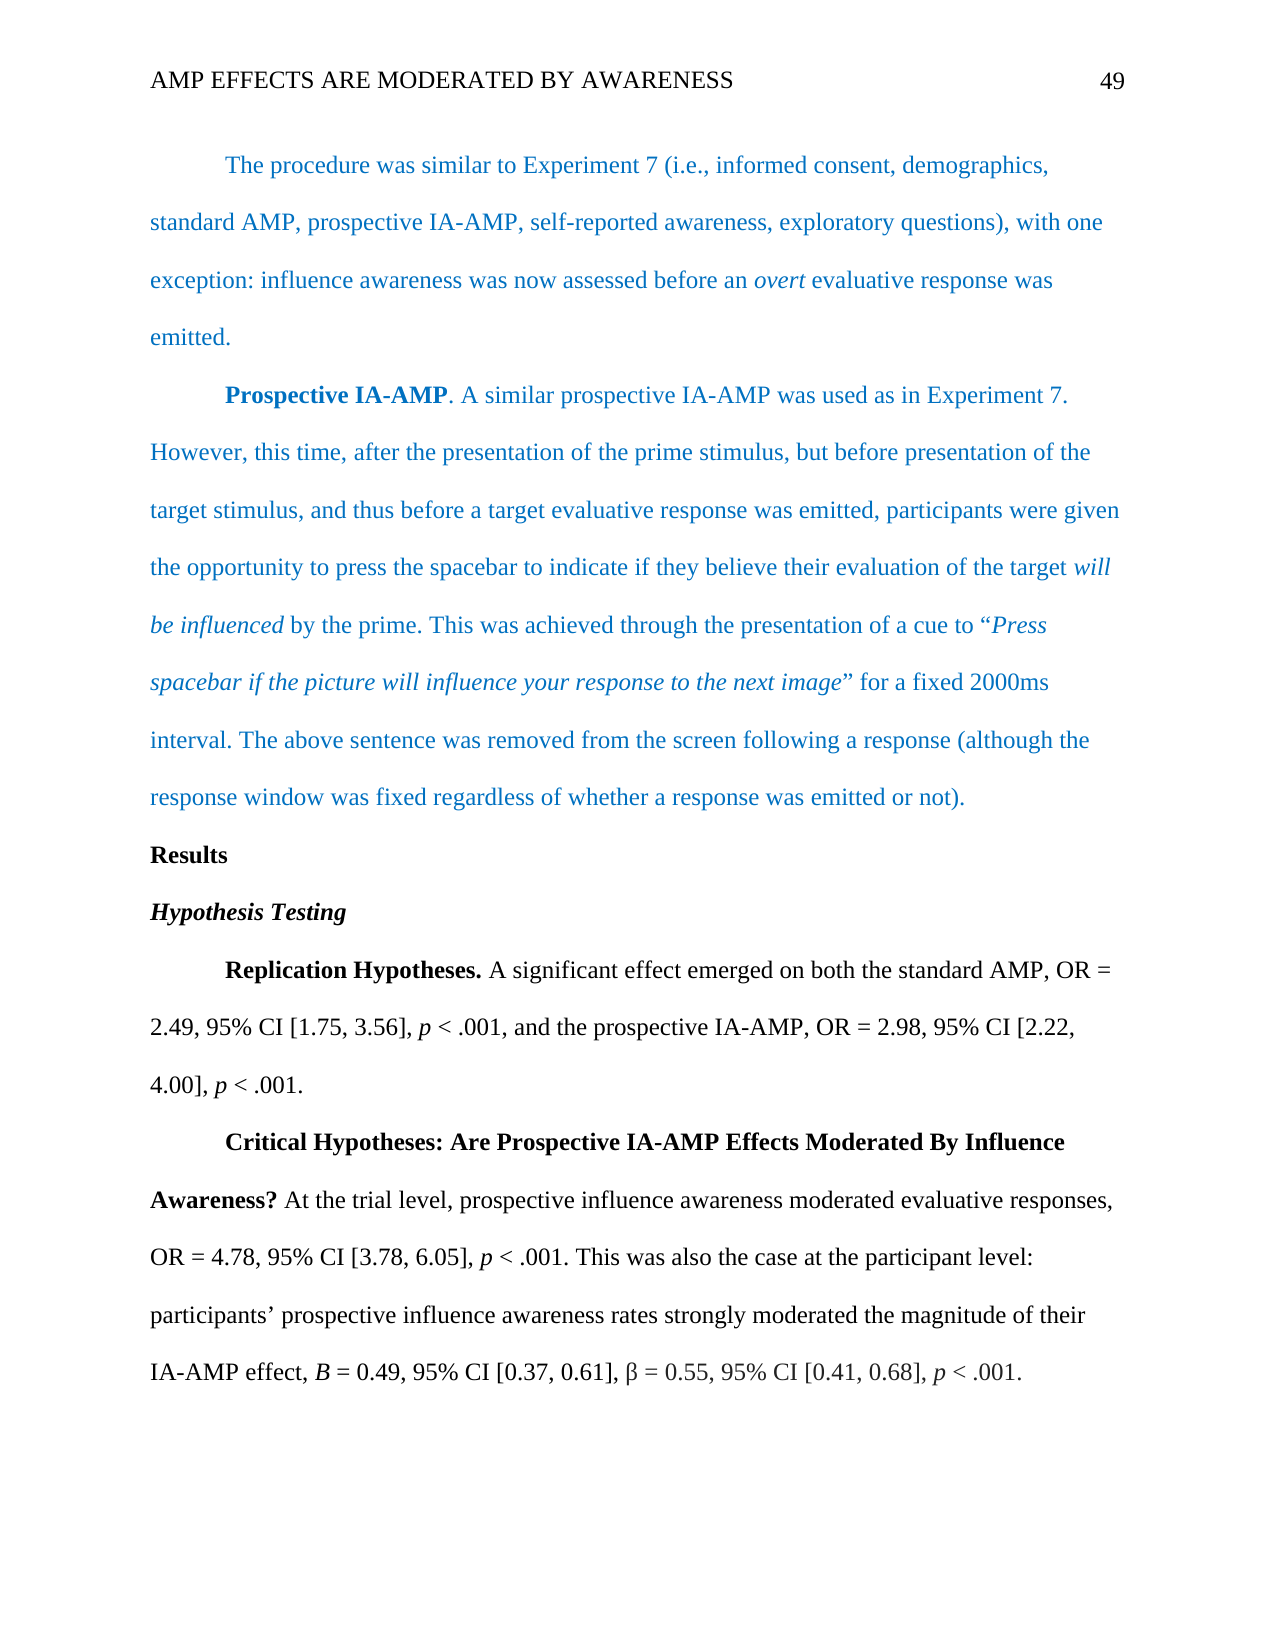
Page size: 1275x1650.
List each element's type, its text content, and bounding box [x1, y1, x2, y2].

text Replication Hypotheses. A significant effect emerged on both the standard AMP, OR = 2.49, 95% CI [1.75, 3.56], p < .001, and the prospective IA-AMP, OR = 2.98, 95% CI [2.22, 4.00], p < .001. [150, 955, 1125, 1099]
text Critical Hypotheses: Are Prospective IA-AMP Effects Moderated By Influence Awareness? At the trial level, prospective influence awareness moderated evaluative responses, OR = 4.78, 95% CI [3.78, 6.05], p < .001. This was also the case at the participant level: participants’ prospective influence awareness rates strongly moderated the magnitude of their IA-AMP effect, B = 0.49, 95% CI [0.37, 0.61], β = 0.55, 95% CI [0.41, 0.68], p < .001. [150, 1127, 1125, 1386]
text The procedure was similar to Experiment 7 (i.e., informed consent, demographics, standard AMP, prospective IA-AMP, self-reported awareness, exploratory questions), with one exception: influence awareness was now assessed before an overt evaluative response was emitted. [150, 150, 1125, 351]
subtitle Hypothesis Testing [150, 897, 1125, 926]
text Prospective IA-AMP. A similar prospective IA-AMP was used as in Experiment 7. However, this time, after the presentation of the prime stimulus, but before presentation of the target stimulus, and thus before a target evaluative response was emitted, participants were given the opportunity to press the spacebar to indicate if they believe their evaluation of the target will be influenced by the prime. This was achieved through the presentation of a cue to “Press spacebar if the picture will influence your response to the next image” for a fixed 2000ms interval. The above sentence was removed from the screen following a response (although the response window was fixed regardless of whether a response was emitted or not). [150, 380, 1125, 811]
subtitle Results [150, 840, 1125, 869]
